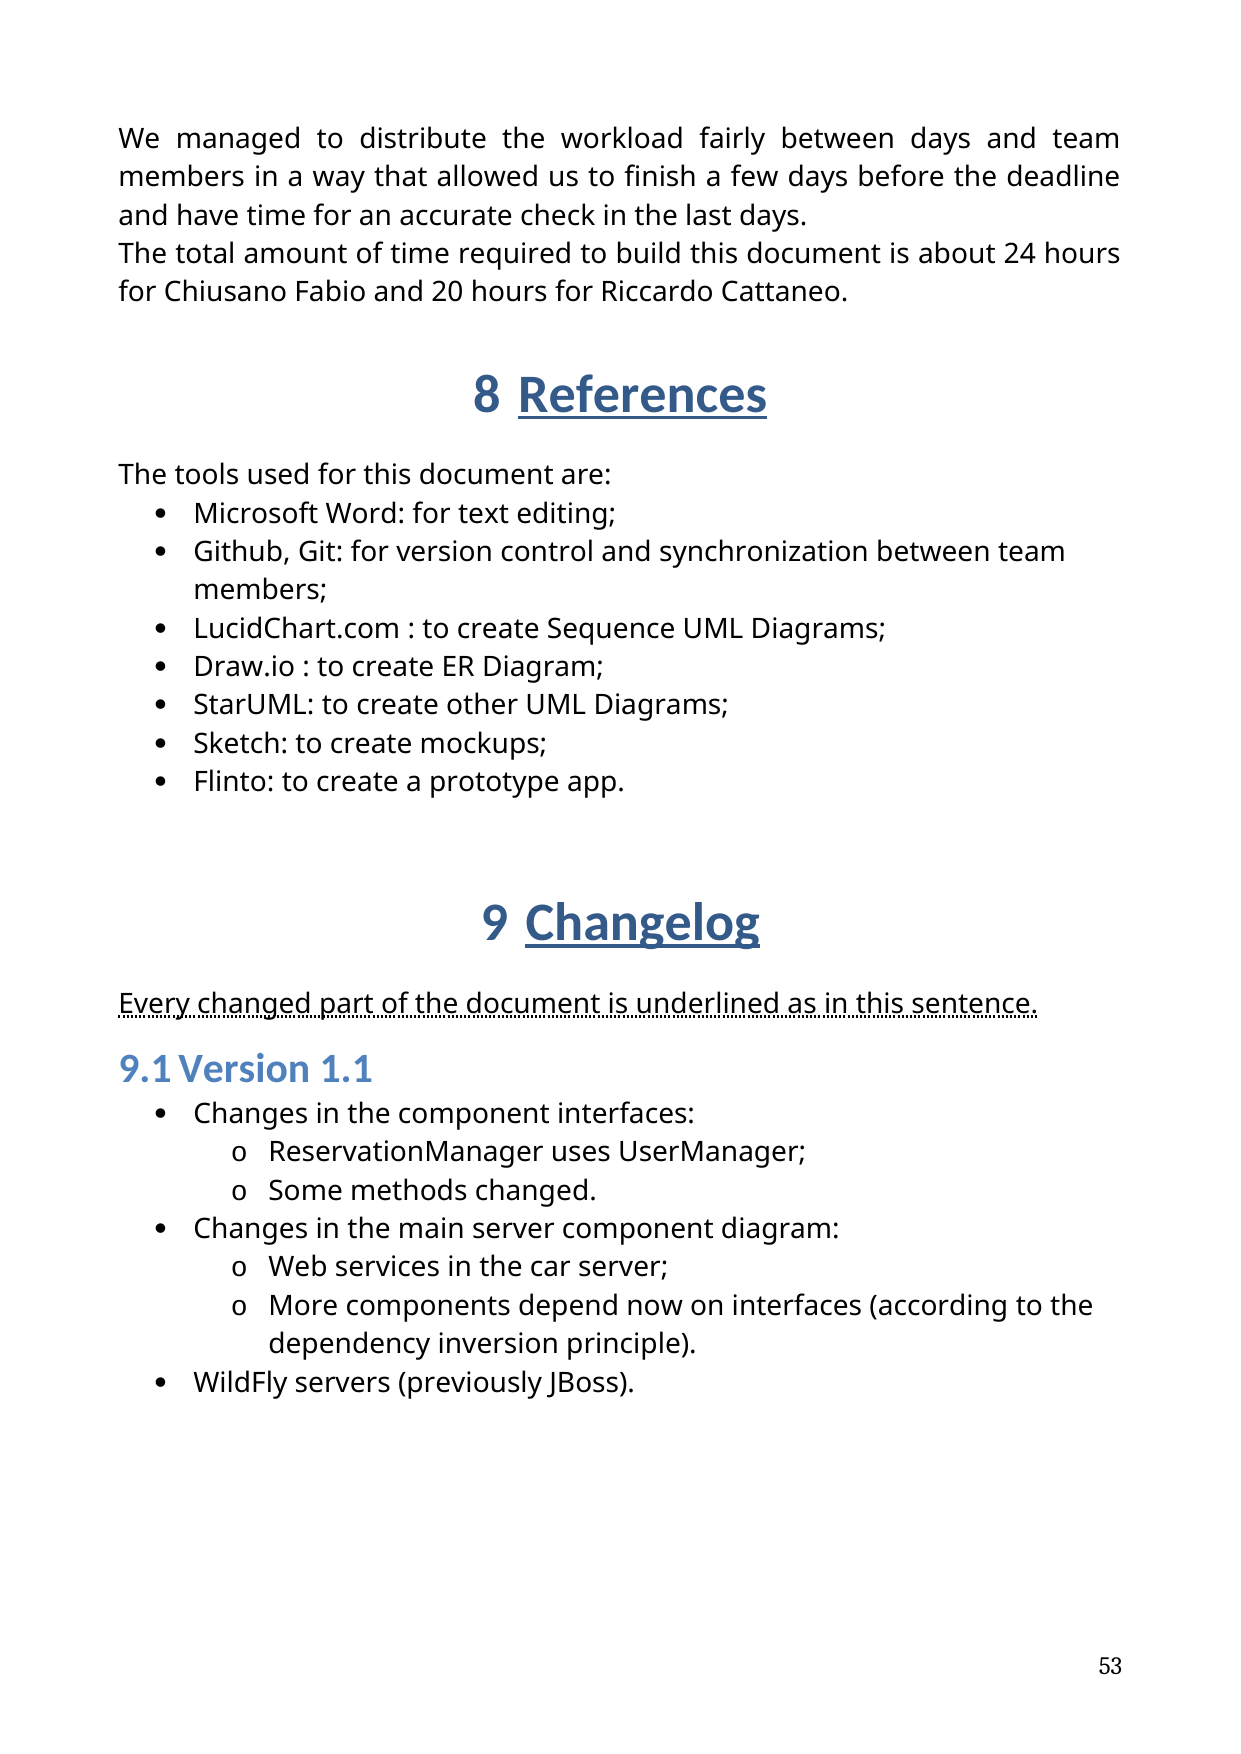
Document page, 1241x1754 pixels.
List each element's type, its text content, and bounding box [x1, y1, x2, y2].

list Changes in the component interfaces: [156, 1093, 1122, 1131]
list WildFly servers (previously JBoss). [156, 1362, 1122, 1400]
list More components depend now on interfaces (according to the dependency inversion principle). [231, 1285, 1122, 1362]
subtitle Version 1.1 [118, 1042, 1122, 1093]
list StarUML: to create other UML Diagrams; [156, 685, 1122, 723]
list LucidChart.com : to create Sequence UML Diagrams; [156, 608, 1122, 646]
list Draw.io : to create ER Diagram; [156, 646, 1122, 685]
list Web services in the car server; [231, 1247, 1122, 1285]
list Microsoft Word: for text editing; [156, 493, 1122, 531]
text Every changed part of the document is underlined as in this sentence. [118, 983, 1122, 1021]
list ReservationManager uses UserManager; [231, 1131, 1122, 1170]
subtitle Changelog [118, 888, 1122, 954]
list Sketch: to create mockups; [156, 723, 1122, 761]
list Some methods changed. [231, 1170, 1122, 1208]
list Flinto: to create a prototype app. [156, 761, 1122, 800]
list Changes in the main server component diagram: [156, 1208, 1122, 1247]
text The total amount of time required to build this document is about 24 hours for Chiusano Fabio and 20 hours for Riccardo Cattaneo. [118, 233, 1122, 310]
text The tools used for this document are: [118, 455, 1122, 493]
subtitle References [118, 360, 1122, 426]
text We managed to distribute the workload fairly between days and team members in a way that allowed us to finish a few days before the deadline and have time for an accurate check in the last days. [118, 118, 1122, 233]
list Github, Git: for version control and synchronization between team members; [156, 531, 1122, 608]
